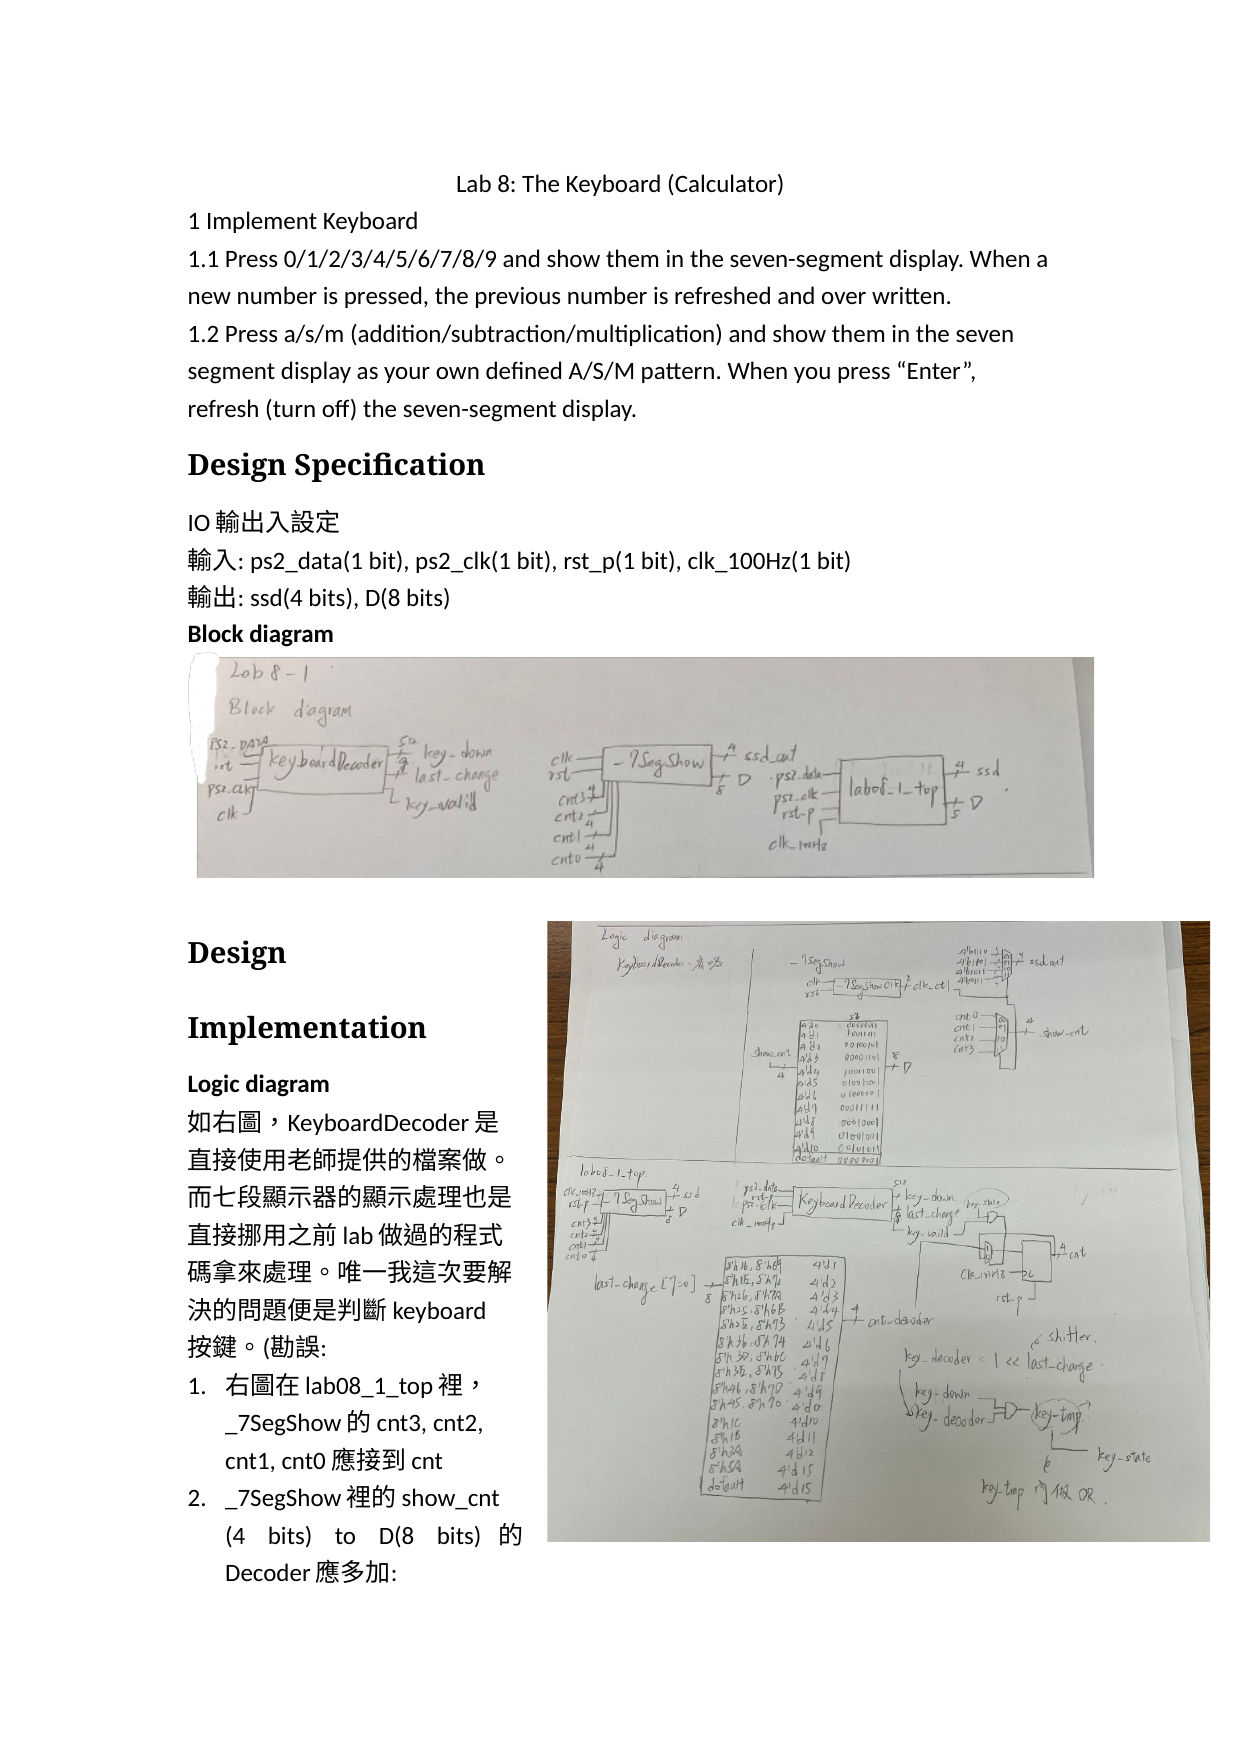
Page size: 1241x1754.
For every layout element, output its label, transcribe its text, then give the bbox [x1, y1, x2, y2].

text 1 Implement Keyboard [187, 202, 1053, 239]
text Block diagram [187, 614, 1053, 652]
picture [547, 921, 1211, 1542]
picture [187, 652, 1095, 878]
list 右圖在lab08_1_top裡，_7SegShow的cnt3, cnt2, cnt1, cnt0應接到cnt [187, 1364, 547, 1477]
text 輸入: ps2_data(1 bit), ps2_clk(1 bit), rst_p(1 bit), clk_100Hz(1 bit) [187, 539, 1053, 577]
list (4 bits) to D(8 bits)的Decoder應多加: [225, 1514, 1053, 1589]
text IO輸出入設定 [187, 502, 1053, 539]
text 1.1 Press 0/1/2/3/4/5/6/7/8/9 and show them in the seven-segment display. When a new number is pressed, the previous number is refreshed and over written. [187, 239, 1053, 314]
text 1.2 Press a/s/m (addition/subtraction/multiplication) and show them in the seven segment display as your own defined A/S/M pattern. When you press “Enter”, refresh (turn off) the seven-segment display. [187, 314, 1053, 427]
text 如右圖，KeyboardDecoder是直接使用老師提供的檔案做。而七段顯示器的顯示處理也是直接挪用之前lab做過的程式碼拿來處理。唯一我這次要解決的問題便是判斷keyboard按鍵。(勘誤: [187, 1102, 547, 1364]
text Logic diagram [187, 1064, 547, 1102]
list _7SegShow裡的show_cnt [187, 1477, 547, 1514]
text Design Specification [187, 427, 1053, 502]
text 輸出: ssd(4 bits), D(8 bits) [187, 577, 1053, 614]
text Lab 8: The Keyboard (Calculator) [187, 164, 1053, 202]
text Design Implementation [187, 914, 1053, 1064]
